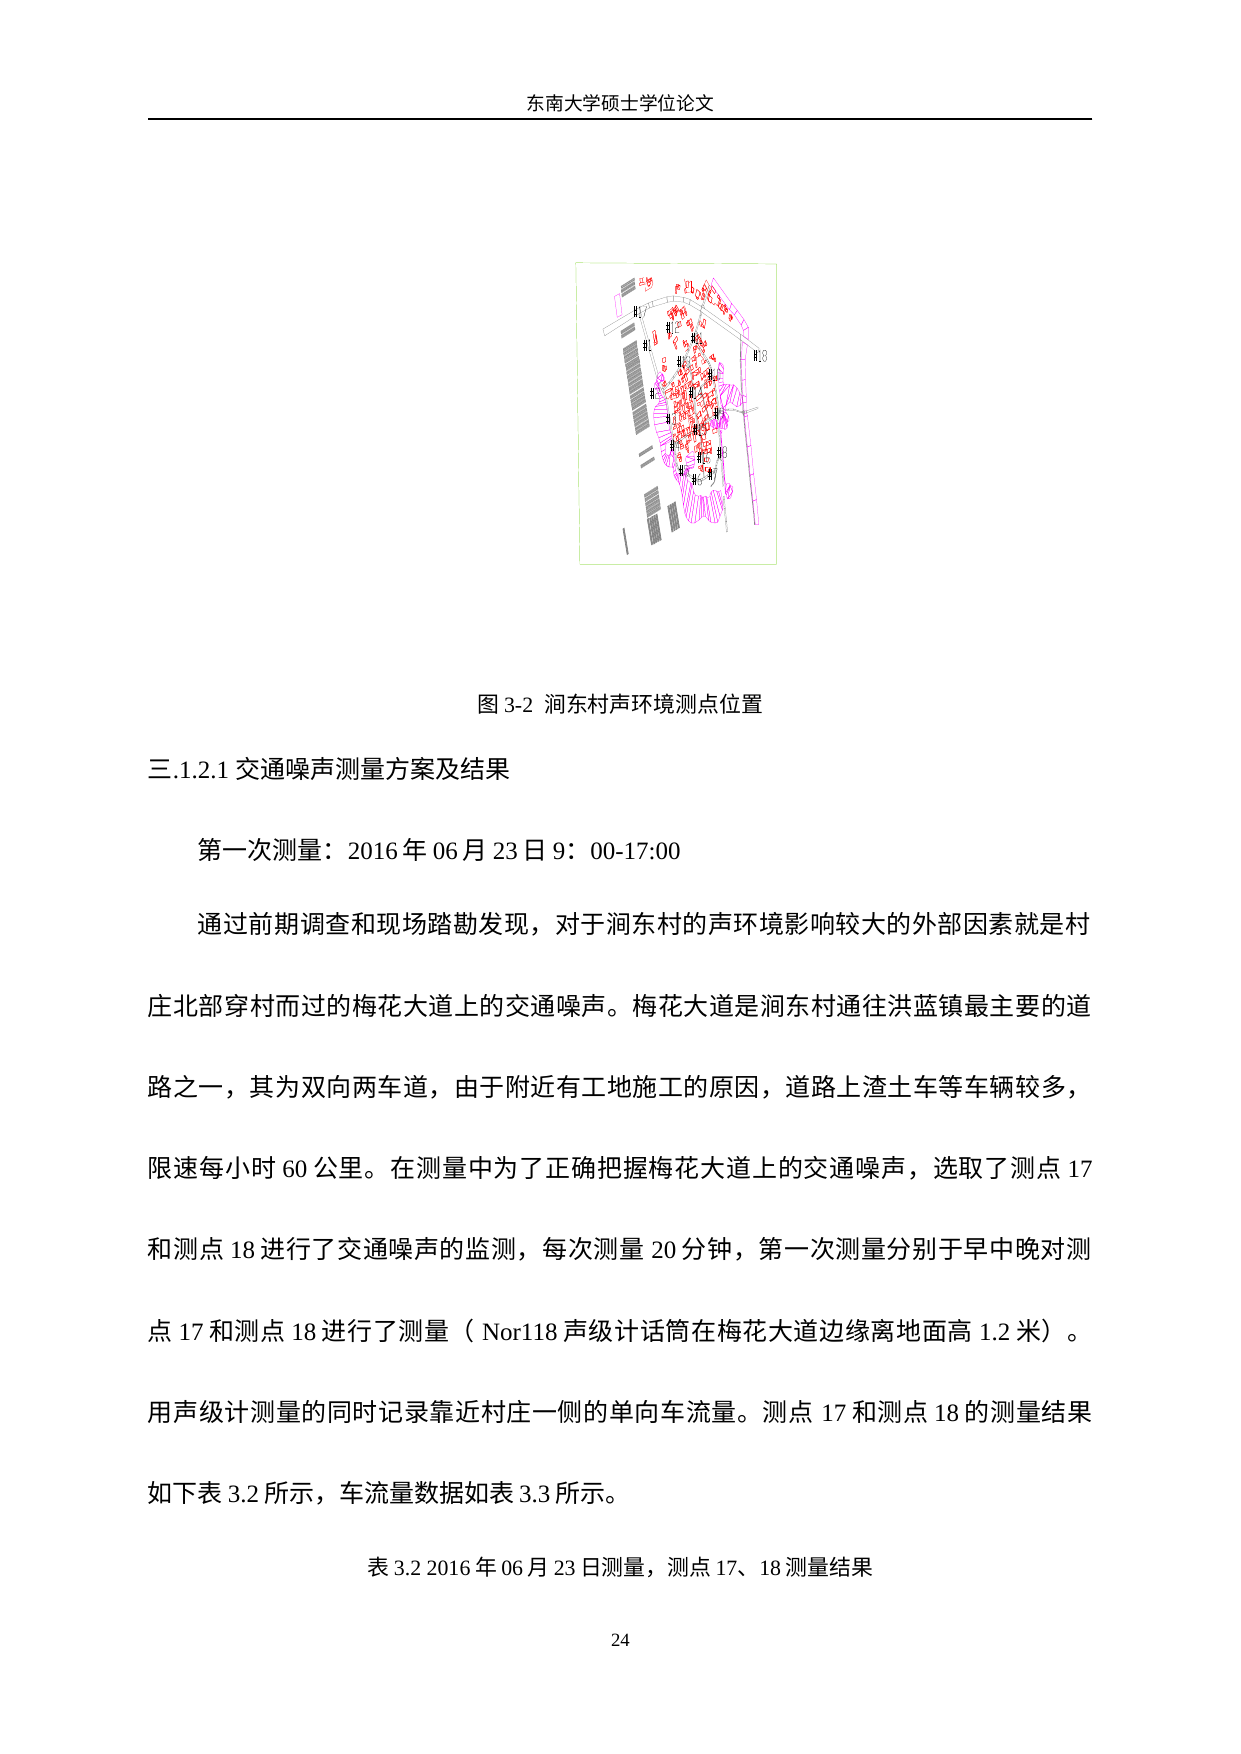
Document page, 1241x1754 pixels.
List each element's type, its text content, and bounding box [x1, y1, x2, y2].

text 通过前期调查和现场踏勘发现，对于涧东村的声环境影响较大的外部因素就是村庄北部穿村而过的梅花大道上的交通噪声。梅花大道是涧东村通往洪蓝镇最主要的道路之一，其为双向两车道，由于附近有工地施工的原因，道路上渣土车等车辆较多，限速每小时60公里。在测量中为了正确把握梅花大道上的交通噪声，选取了测点17和测点18进行了交通噪声的监测，每次测量20分钟，第一次测量分别于早中晚对测点17和测点18进行了测量（ Nor118声级计话筒在梅花大道边缘离地面高1.2米）。用声级计测量的同时记录靠近村庄一侧的单向车流量。测点17和测点18的测量结果如下表3.2所示，车流量数据如表3.3所示。 [148, 891, 1092, 1524]
text 图3-2 涧东村声环境测点位置 [148, 686, 1092, 719]
text 第一次测量：2016年06月23日9：00-17:00 [148, 816, 1092, 881]
text 表3.2 2016年06月23日测量，测点17、18测量结果 [148, 1549, 1092, 1582]
text 交通噪声测量方案及结果 [148, 735, 1092, 800]
